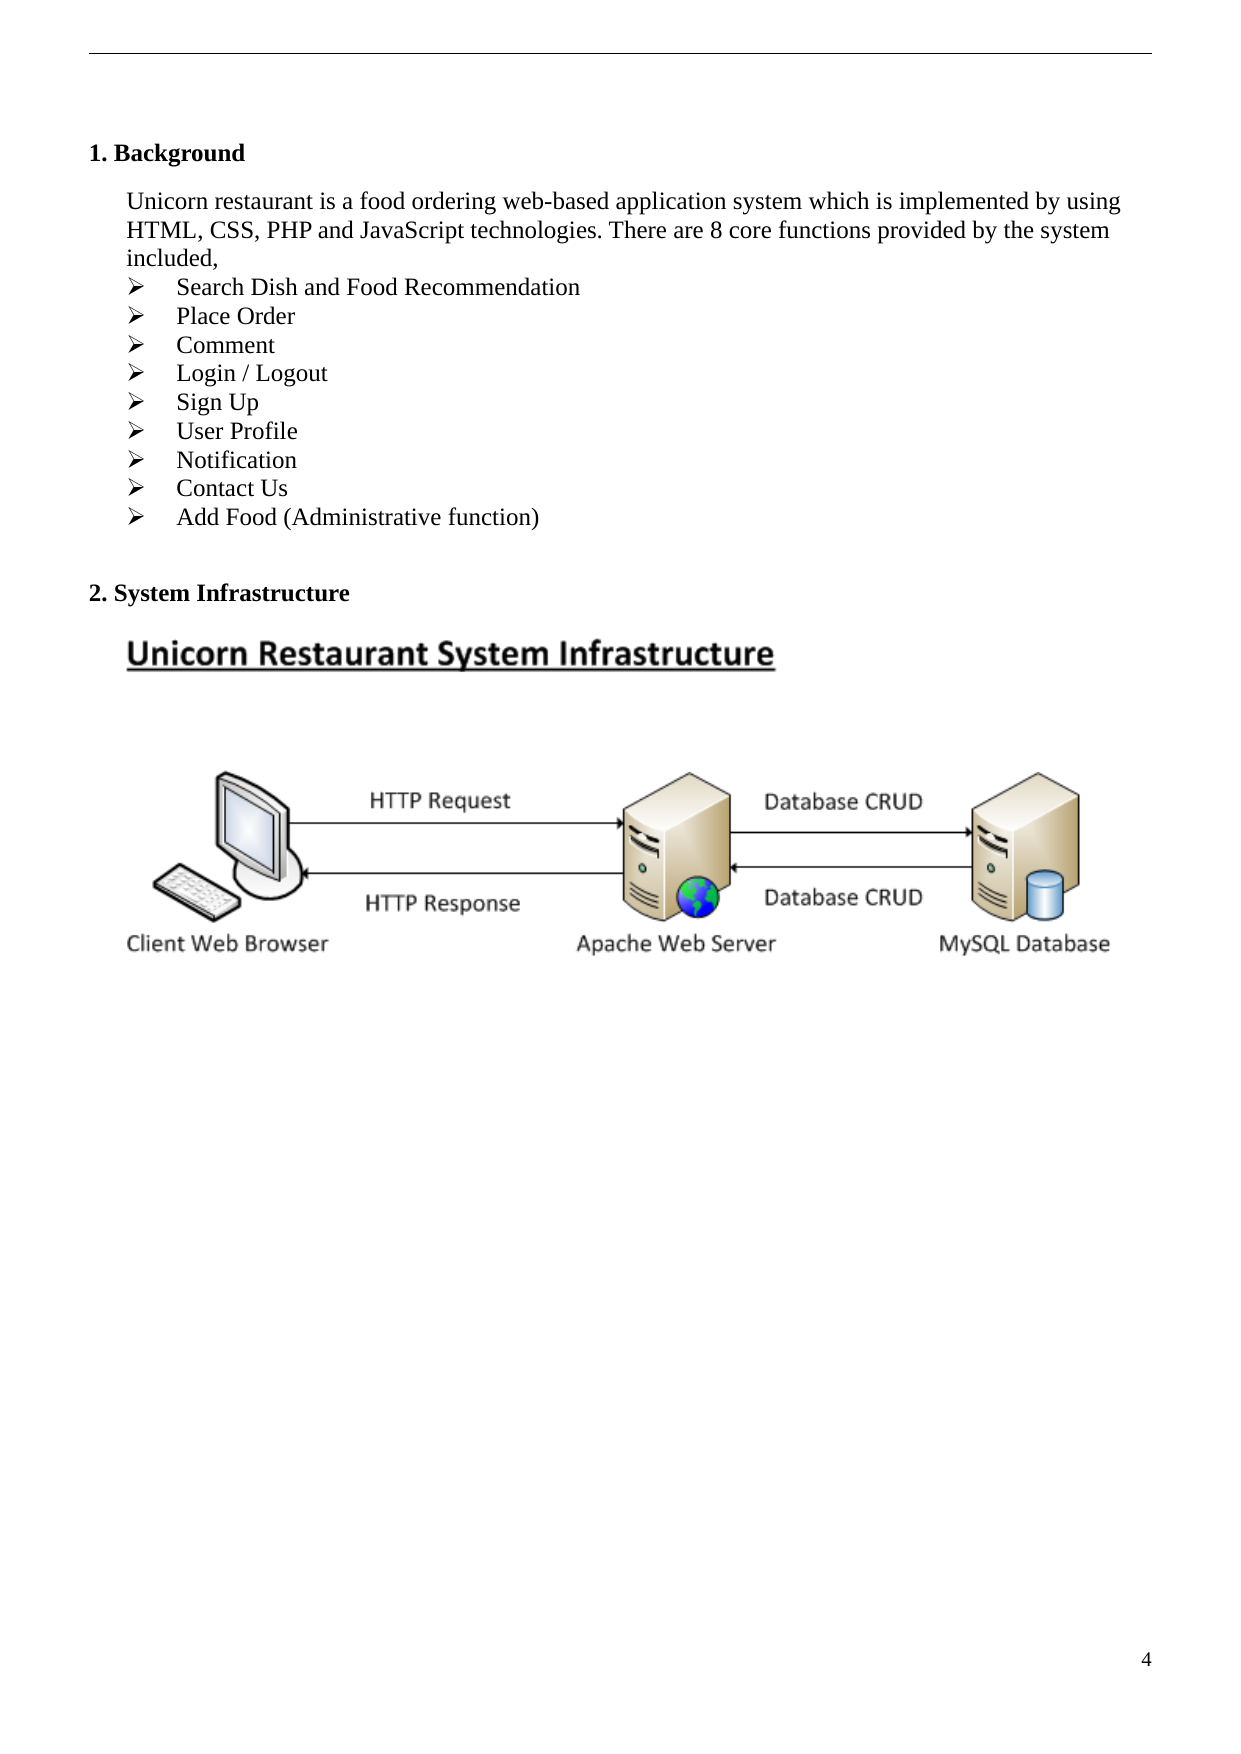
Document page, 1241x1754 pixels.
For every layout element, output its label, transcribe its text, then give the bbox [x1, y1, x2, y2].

text Unicorn restaurant is a food ordering web-based application system which is implemented by using HTML, CSS, PHP and JavaScript technologies. There are 8 core functions provided by the system included, [126, 186, 1152, 272]
list User Profile [126, 416, 1152, 445]
list Add Food (Administrative function) [126, 502, 1152, 531]
list Comment [126, 330, 1152, 358]
list Contact Us [126, 473, 1152, 502]
picture [126, 626, 1111, 959]
subtitle 1. Background [89, 138, 1152, 167]
subtitle 2. System Infrastructure [89, 578, 1152, 607]
list Login / Logout [126, 358, 1152, 387]
list Place Order [126, 301, 1152, 330]
list Search Dish and Food Recommendation [126, 272, 1152, 301]
list Sign Up [126, 387, 1152, 416]
list Notification [126, 445, 1152, 473]
